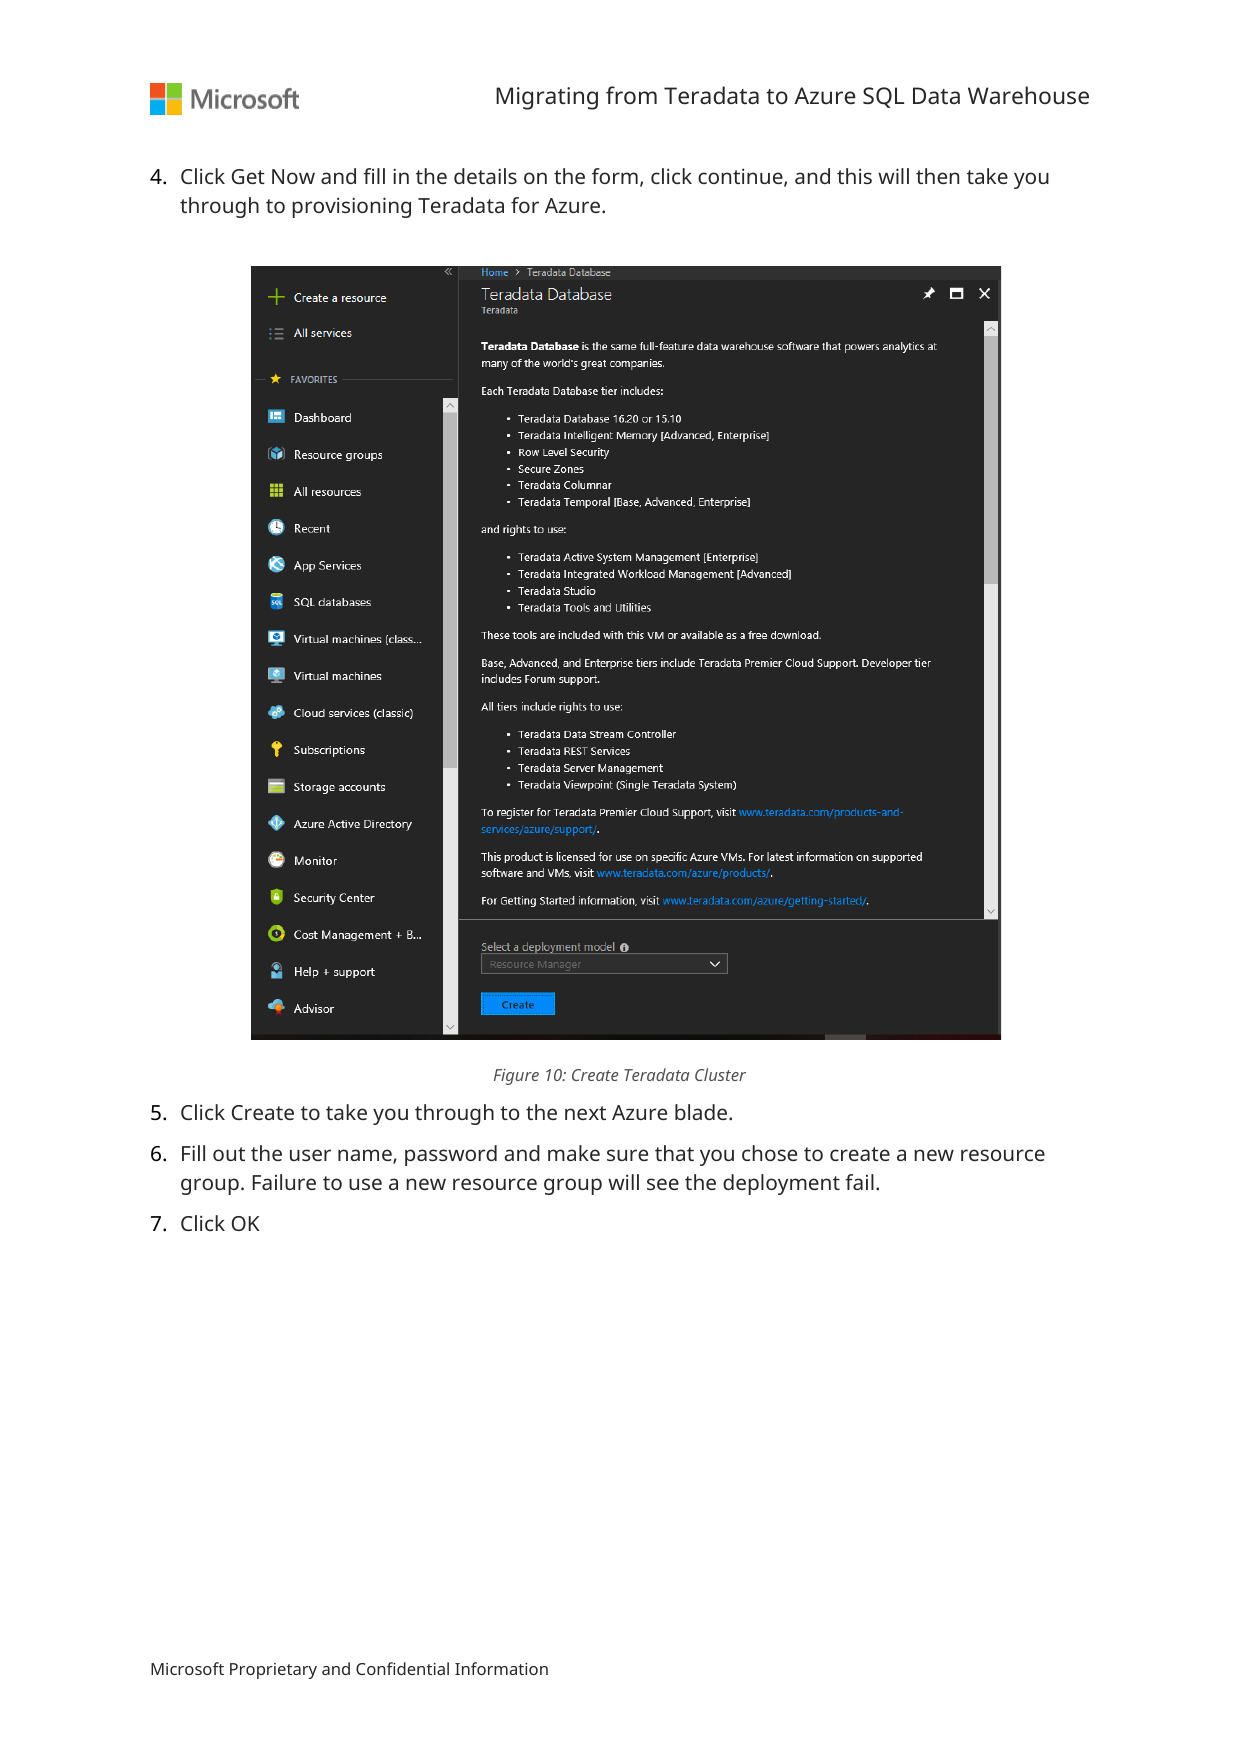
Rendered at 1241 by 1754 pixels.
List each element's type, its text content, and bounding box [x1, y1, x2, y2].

text Click Create to take you through to the next Azure blade. [150, 1098, 1090, 1127]
text Figure 10: Create Teradata Cluster [150, 1063, 1090, 1086]
picture [251, 266, 1002, 1040]
picture [150, 83, 300, 116]
text Fill out the user name, password and make sure that you chose to create a new resource group. Failure to use a new resource group will see the deployment fail. [150, 1139, 1090, 1196]
text Click OK [150, 1209, 1090, 1237]
text Click Get Now and fill in the details on the form, click continue, and this will then take you through to provisioning Teradata for Azure. [150, 162, 1090, 219]
